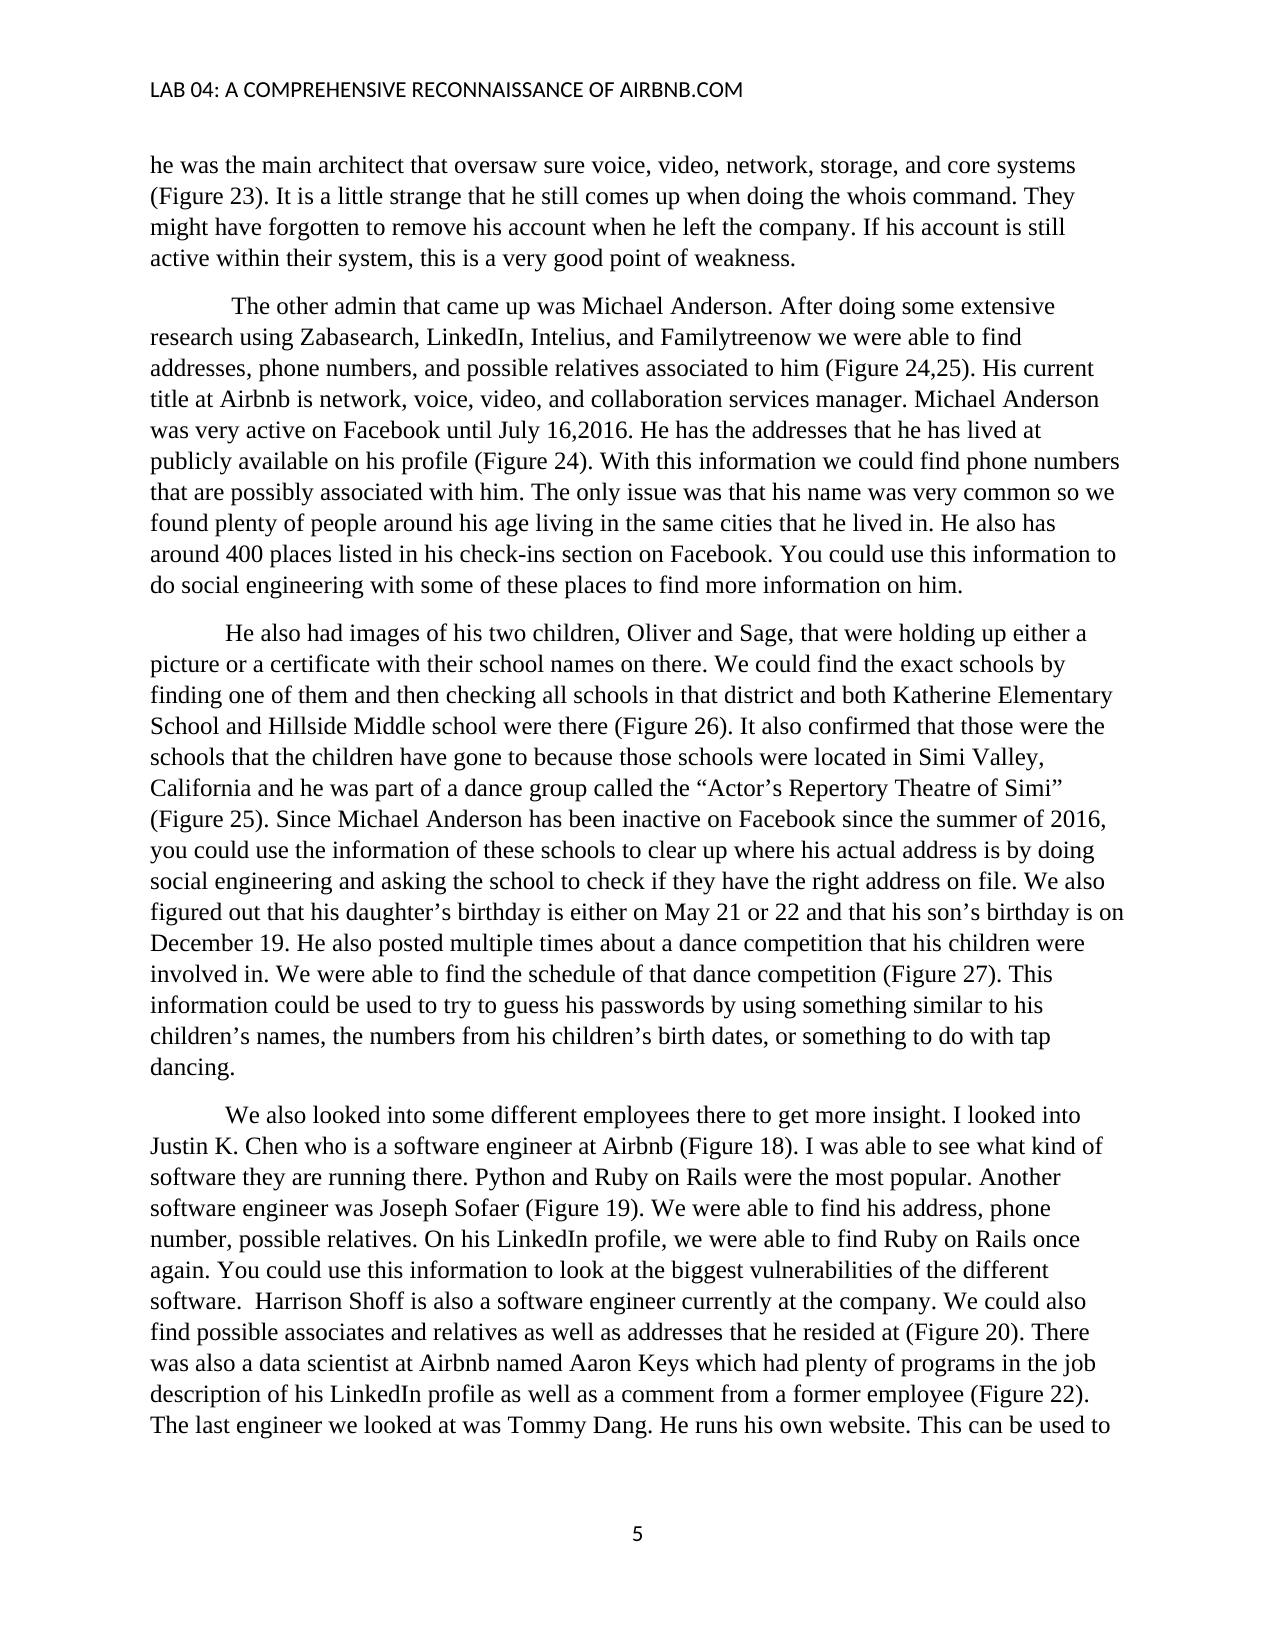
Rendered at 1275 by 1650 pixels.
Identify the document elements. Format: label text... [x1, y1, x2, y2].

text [150, 150, 1125, 272]
text The other admin that came up was Michael Anderson. After doing some extensive research using Zabasearch, LinkedIn, Intelius, and Familytreenow we were able to find addresses, phone numbers, and possible relatives associated to him (Figure 24,25). His current title at Airbnb is network, voice, video, and collaboration services manager. Michael Anderson was very active on Facebook until July 16,2016. He has the addresses that he has lived at publicly available on his profile (Figure 24). With this information we could find phone numbers that are possibly associated with him. The only issue was that his name was very common so we found plenty of people around his age living in the same cities that he lived in. He also has around 400 places listed in his check-ins section on Facebook. You could use this information to do social engineering with some of these places to find more information on him. [150, 291, 1125, 599]
text He also had images of his two children, Oliver and Sage, that were holding up either a picture or a certificate with their school names on there. We could find the exact schools by finding one of them and then checking all schools in that district and both Katherine Elementary School and Hillside Middle school were there (Figure 26). It also confirmed that those were the schools that the children have gone to because those schools were located in Simi Valley, California and he was part of a dance group called the “Actor’s Repertory Theatre of Simi” (Figure 25). Since Michael Anderson has been inactive on Facebook since the summer of 2016, you could use the information of these schools to clear up where his actual address is by doing social engineering and asking the school to check if they have the right address on file. We also figured out that his daughter’s birthday is either on May 21 or 22 and that his son’s birthday is on December 19. He also posted multiple times about a dance competition that his children were involved in. We were able to find the schedule of that dance competition (Figure 27). This information could be used to try to guess his passwords by using something similar to his children’s names, the numbers from his children’s birth dates, or something to do with tap dancing. [150, 618, 1125, 1081]
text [150, 1100, 1125, 1439]
